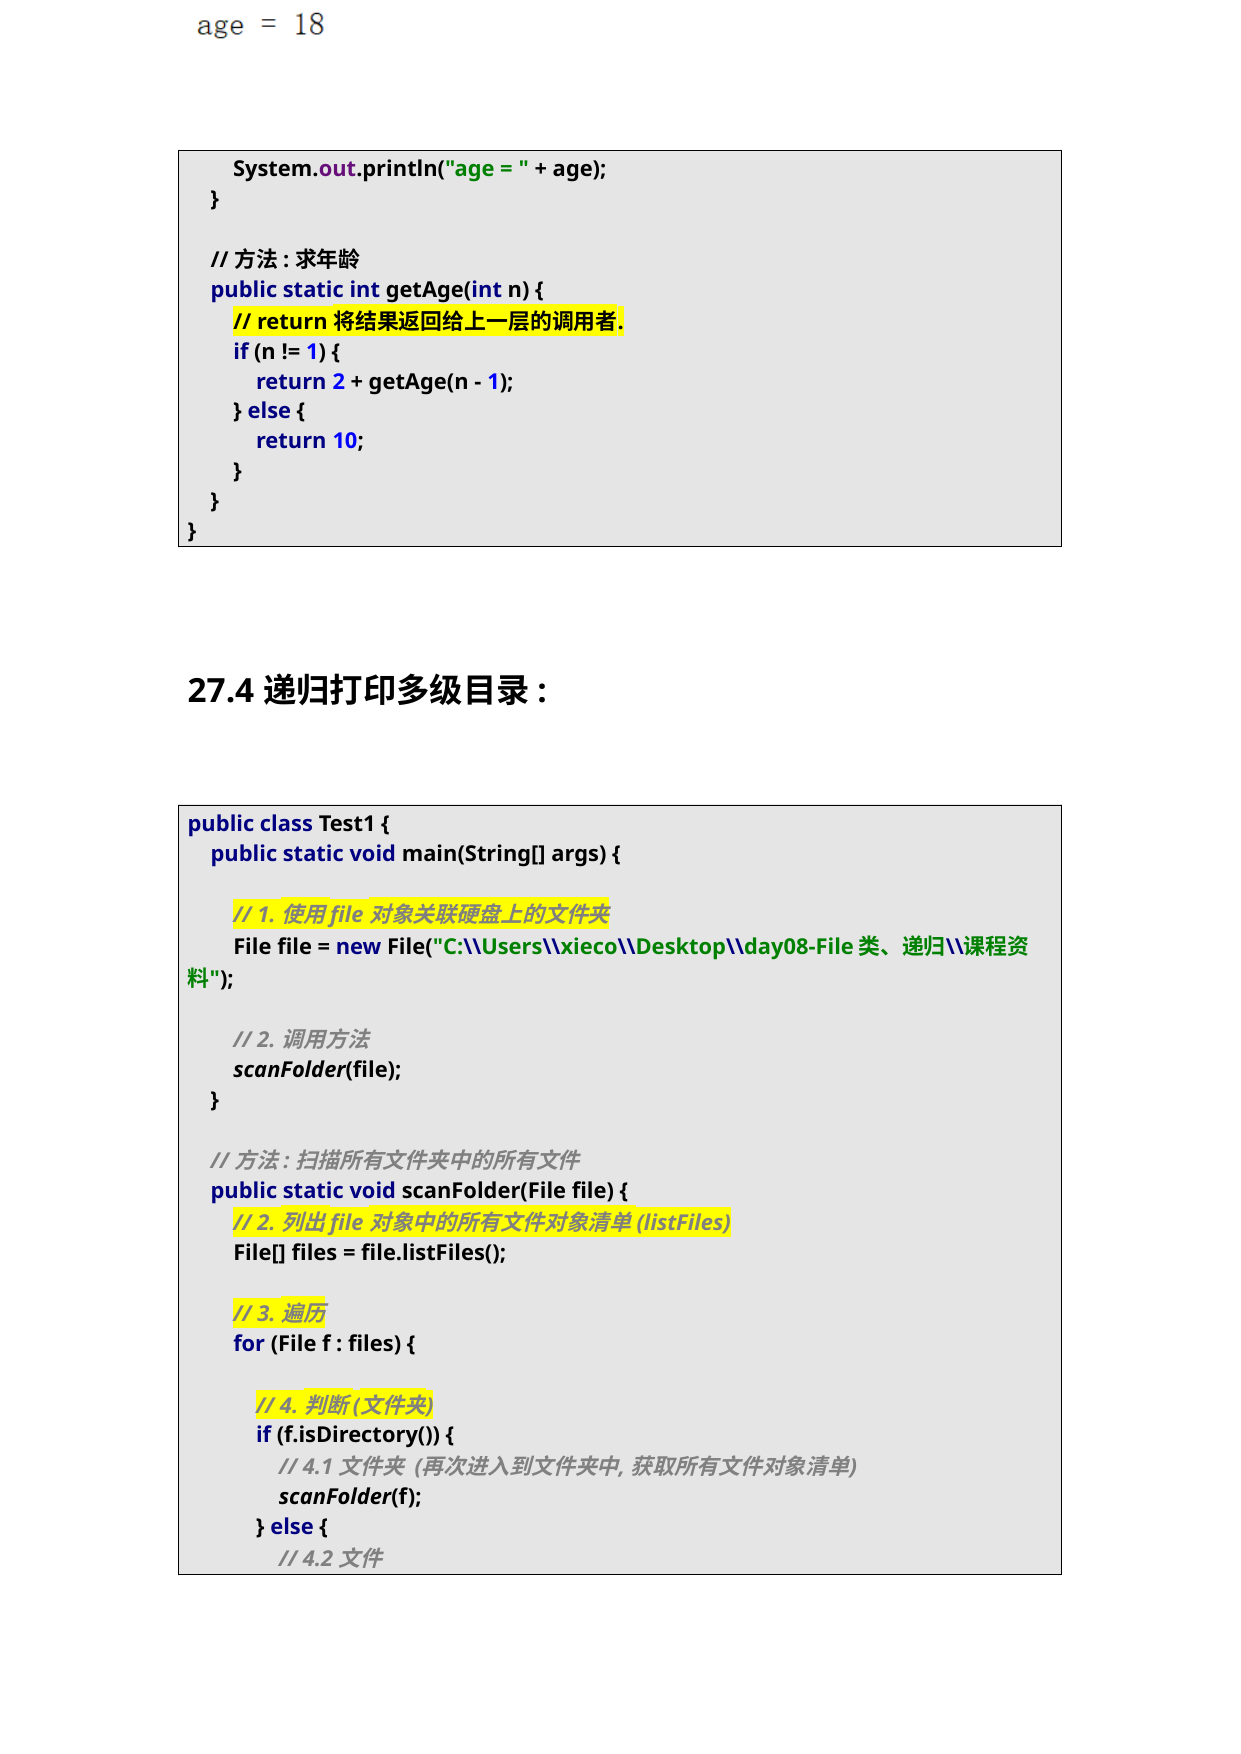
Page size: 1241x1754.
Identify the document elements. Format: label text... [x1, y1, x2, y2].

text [179, 151, 1061, 546]
picture [187, 0, 346, 46]
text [179, 806, 1061, 1574]
subtitle 27.4 递归打印多级目录 : [187, 664, 1053, 712]
